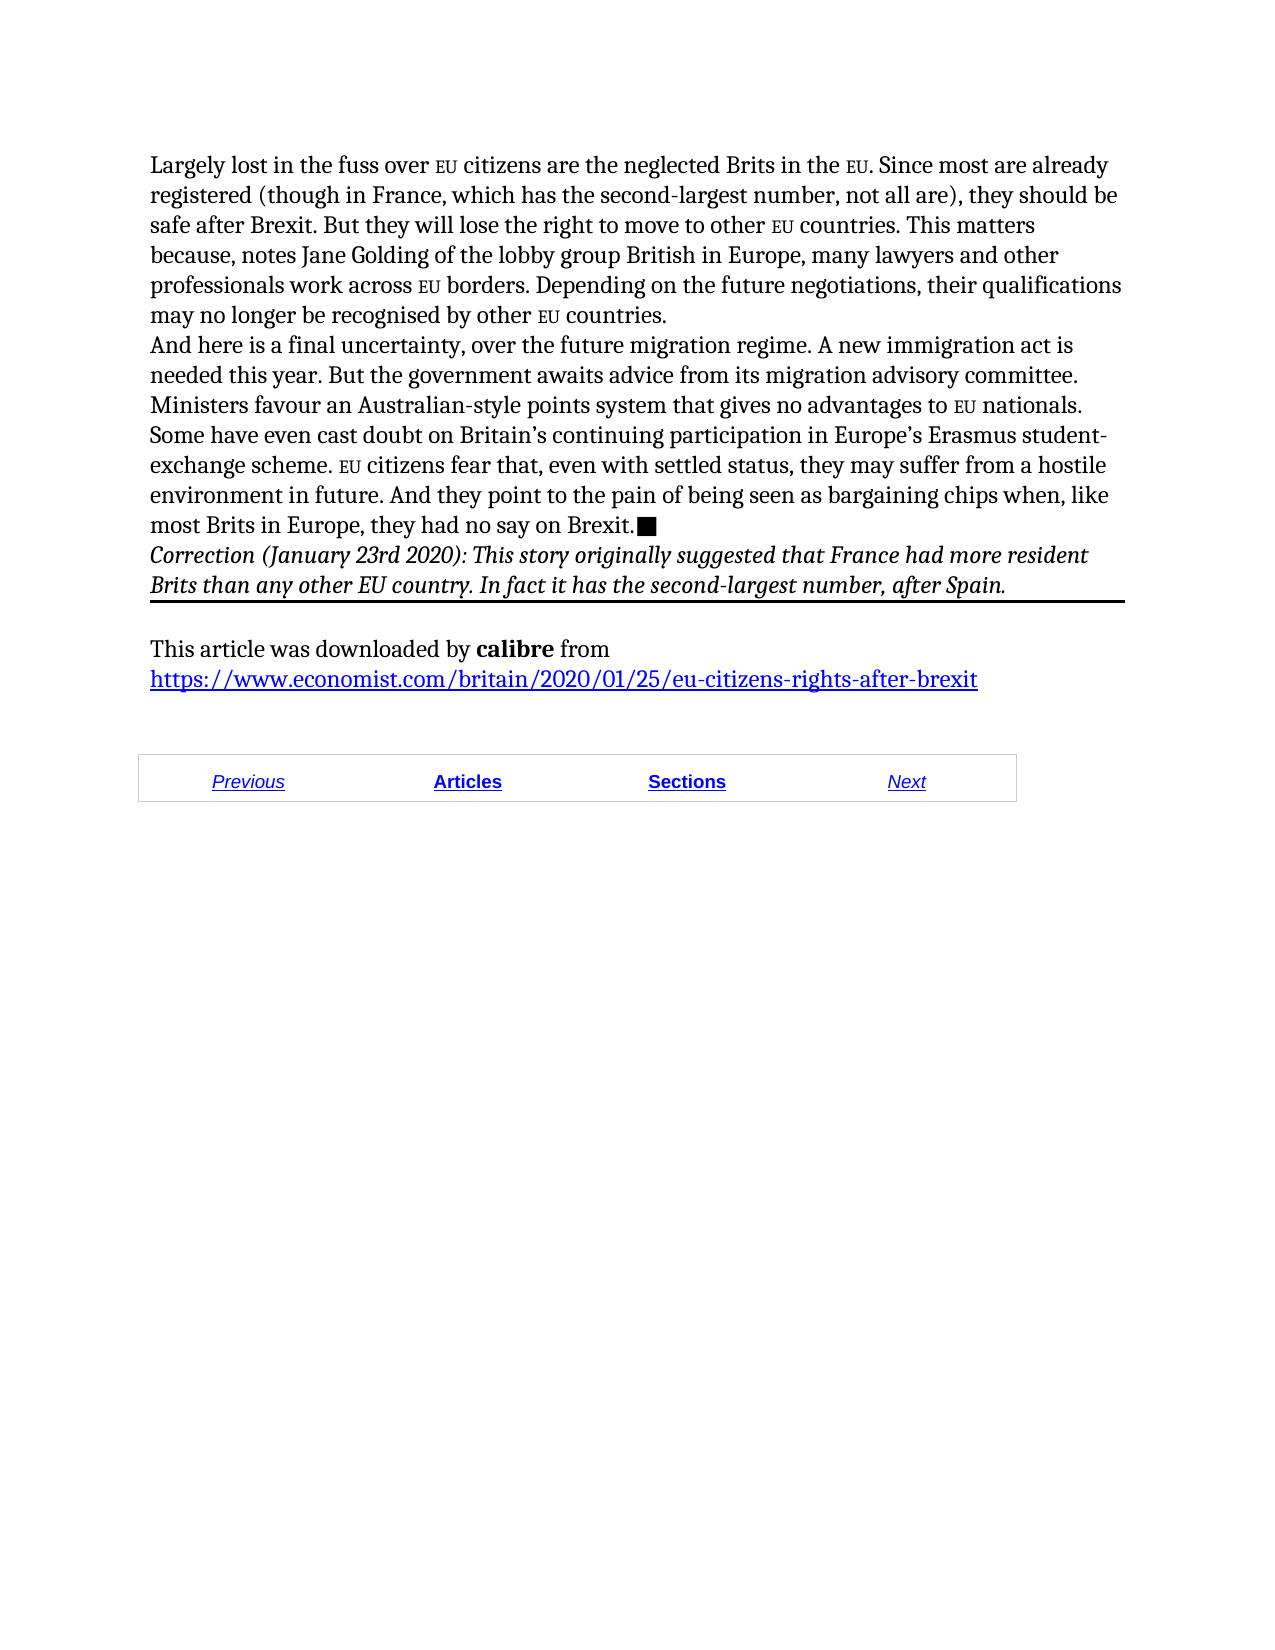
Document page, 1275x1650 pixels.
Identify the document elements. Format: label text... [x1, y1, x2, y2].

text This article was downloaded by calibre from https://www.economist.com/britain/2020/01/25/eu-citizens-rights-after-brexit [150, 634, 1125, 694]
table_header Articles [358, 755, 577, 801]
table_header Previous [139, 755, 358, 801]
table_header Sections [578, 755, 797, 801]
text Largely lost in the fuss over EU citizens are the neglected Brits in the EU. Since most are already registered (though in France, which has the second-largest number, not all are), they should be safe after Brexit. But they will lose the right to move to other EU countries. This matters because, notes Jane Golding of the lobby group British in Europe, many lawyers and other professionals work across EU borders. Depending on the future negotiations, their qualifications may no longer be recognised by other EU countries. [150, 150, 1125, 330]
text Correction (January 23rd 2020): This story originally suggested that France had more resident Brits than any other EU country. In fact it has the second-largest number, after Spain. [150, 540, 1125, 600]
table_header Next [797, 755, 1016, 801]
text And here is a final uncertainty, over the future migration regime. A new immigration act is needed this year. But the government awaits advice from its migration advisory committee. Ministers favour an Australian-style points system that gives no advantages to EU nationals. Some have even cast doubt on Britain’s continuing participation in Europe’s Erasmus student-exchange scheme. EU citizens fear that, even with settled status, they may suffer from a hostile environment in future. And they point to the pain of being seen as bargaining chips when, like most Brits in Europe, they had no say on Brexit.■ [150, 330, 1125, 540]
